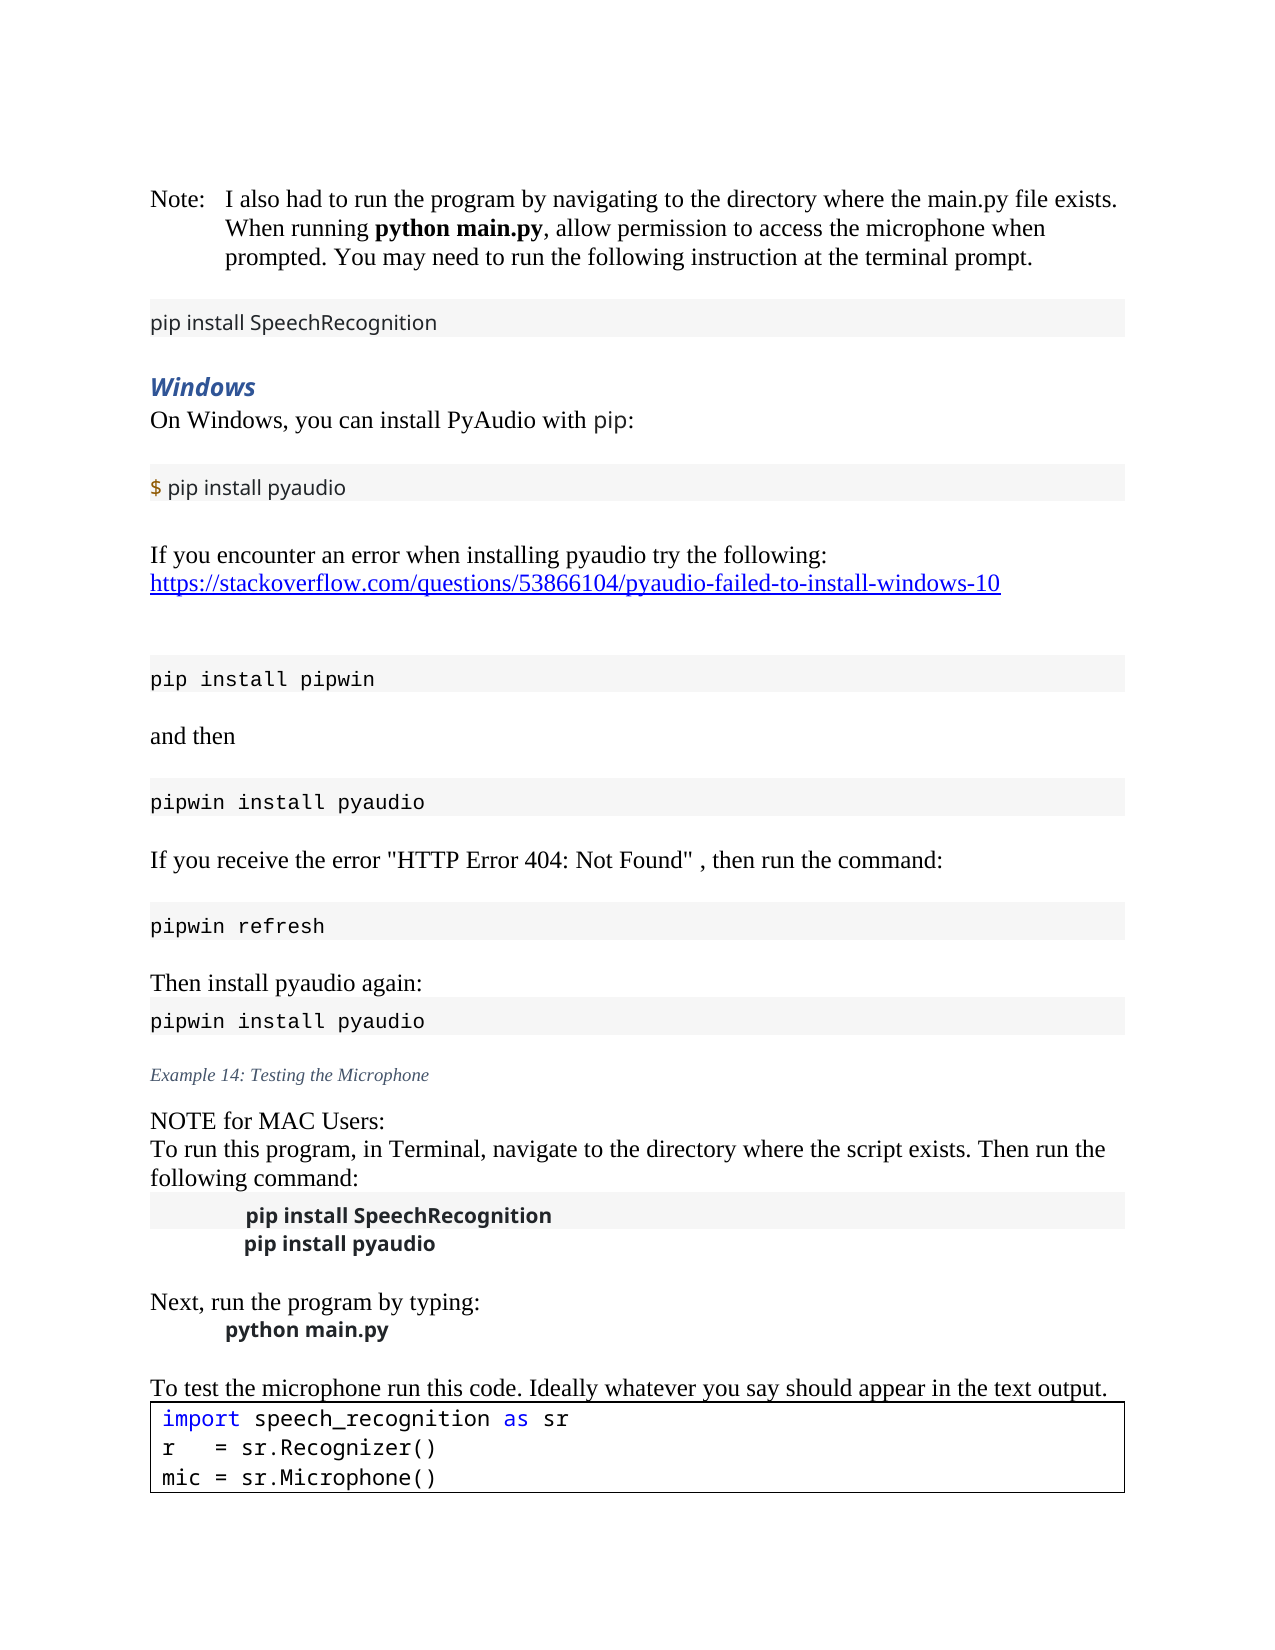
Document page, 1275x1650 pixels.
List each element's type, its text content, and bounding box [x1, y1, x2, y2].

text pip install SpeechRecognition [150, 299, 1125, 337]
text pip install SpeechRecognition [150, 1192, 1125, 1229]
text Then install pyaudio again: [150, 968, 1125, 997]
text If you encounter an error when installing pyaudio try the following: [150, 540, 1125, 568]
text To test the microphone run this code. Ideally whatever you say should appear in the text output. [150, 1373, 1125, 1401]
text Next, run the program by typing: [150, 1287, 1125, 1316]
text pipwin install pyaudio [150, 997, 1125, 1035]
subtitle Windows [150, 369, 1125, 403]
text pip install pipwin [150, 655, 1125, 692]
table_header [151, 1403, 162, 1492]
text pipwin refresh [150, 902, 1125, 940]
text Example 14: Testing the Microphone [150, 1063, 1125, 1085]
text To run this program, in Terminal, navigate to the directory where the script exists. Then run the following command: [150, 1134, 1125, 1192]
text NOTE for MAC Users: [150, 1106, 1125, 1134]
text https://stackoverflow.com/questions/53866104/pyaudio-failed-to-install-windows-10 [150, 568, 1125, 597]
text and then [150, 721, 1125, 750]
text Note: I also had to run the program by navigating to the directory where the main.py file exists. When running python main.py, allow permission to access the microphone when prompted. You may need to run the following instruction at the terminal prompt. [150, 184, 1125, 270]
text If you receive the error "HTTP Error 404: Not Found" , then run the command: [150, 845, 1125, 873]
text pipwin install pyaudio [150, 778, 1125, 816]
text pip install pyaudio [150, 1229, 1125, 1258]
text On Windows, you can install PyAudio with pip: [150, 403, 1125, 435]
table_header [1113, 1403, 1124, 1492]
text python main.py [150, 1316, 1125, 1344]
text $ pip install pyaudio [150, 464, 1125, 501]
